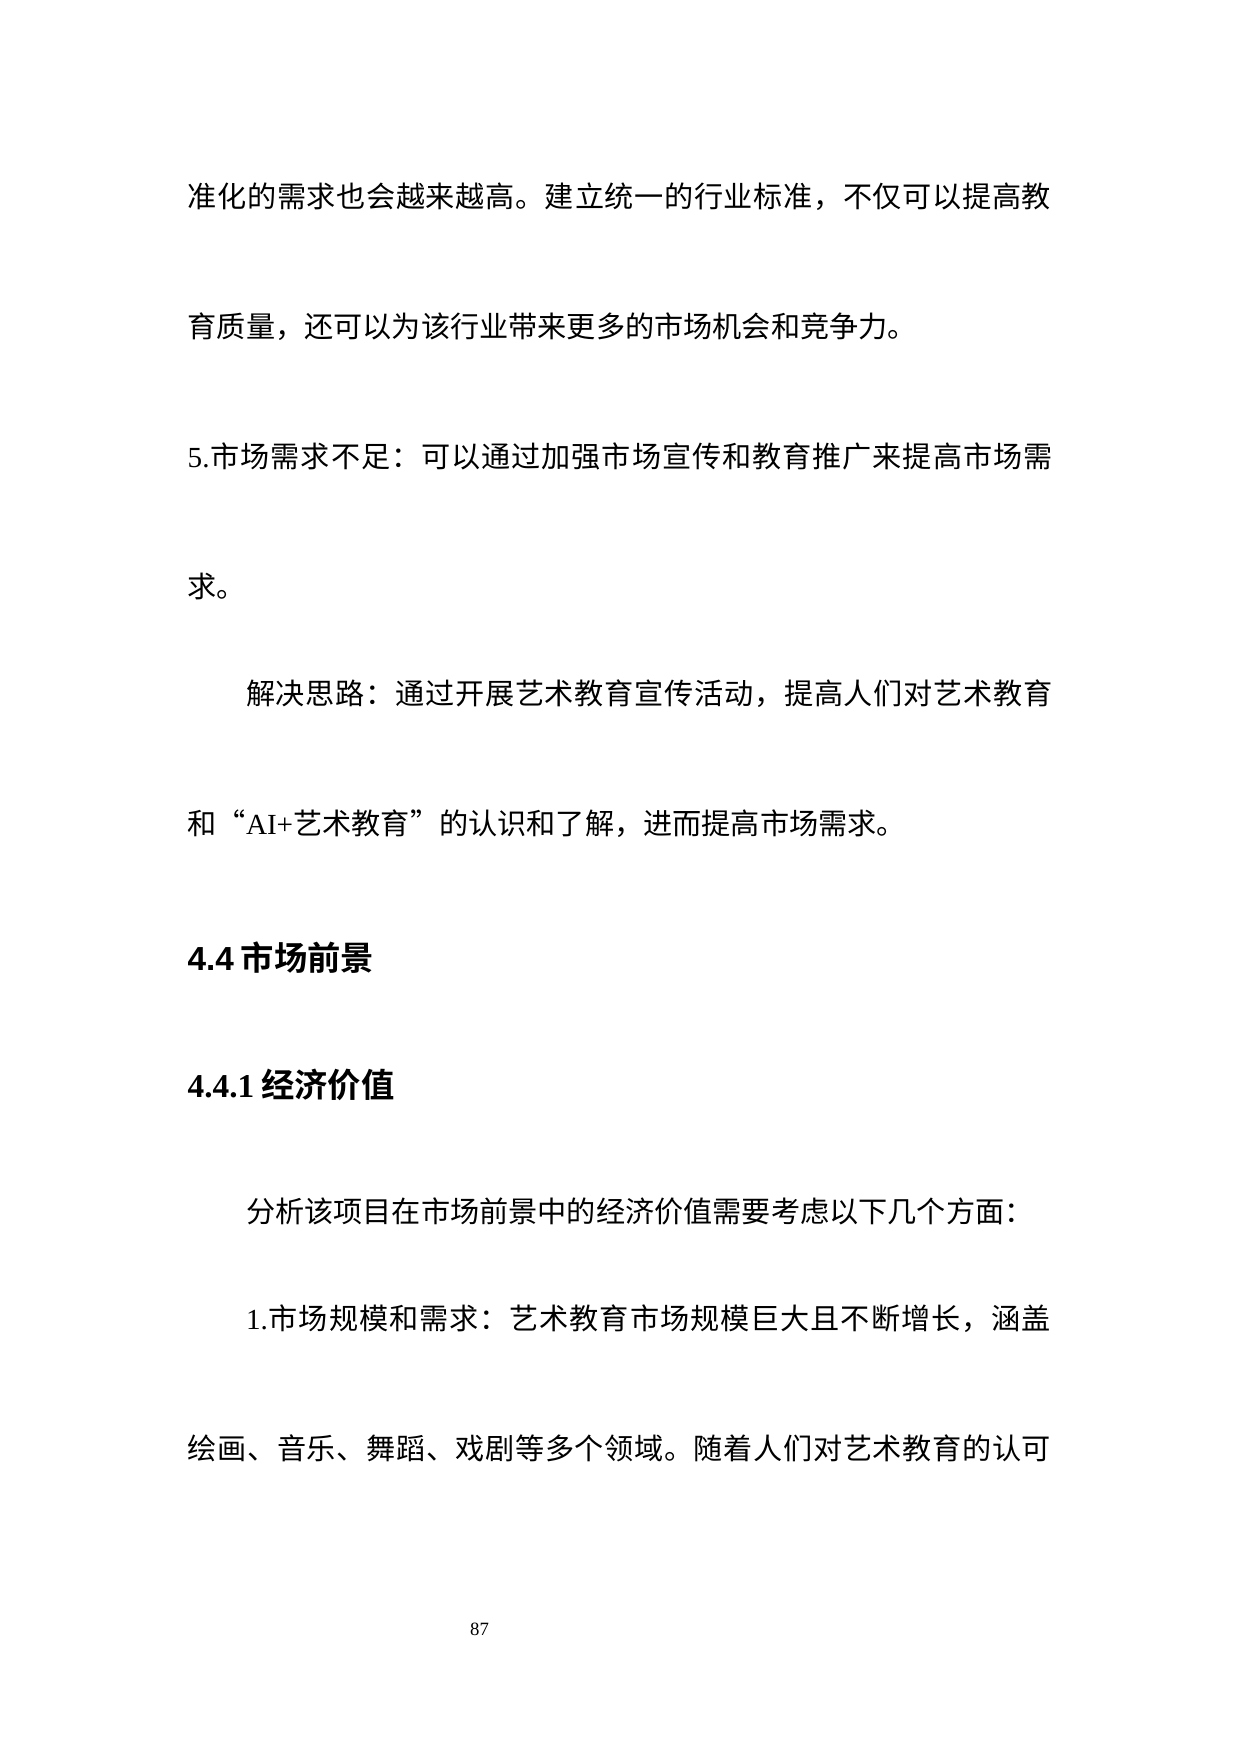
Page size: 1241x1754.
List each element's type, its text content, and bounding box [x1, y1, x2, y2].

subtitle 4.4市场前景 [187, 924, 1053, 989]
text 分析该项目在市场前景中的经济价值需要考虑以下几个方面： [187, 1177, 1053, 1242]
subtitle 4.4.1经济价值 [187, 1050, 1053, 1115]
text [187, 1284, 1053, 1479]
text 解决思路：通过开展艺术教育宣传活动，提高人们对艺术教育和“AI+艺术教育”的认识和了解，进而提高市场需求。 [187, 659, 1053, 854]
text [187, 162, 1053, 617]
